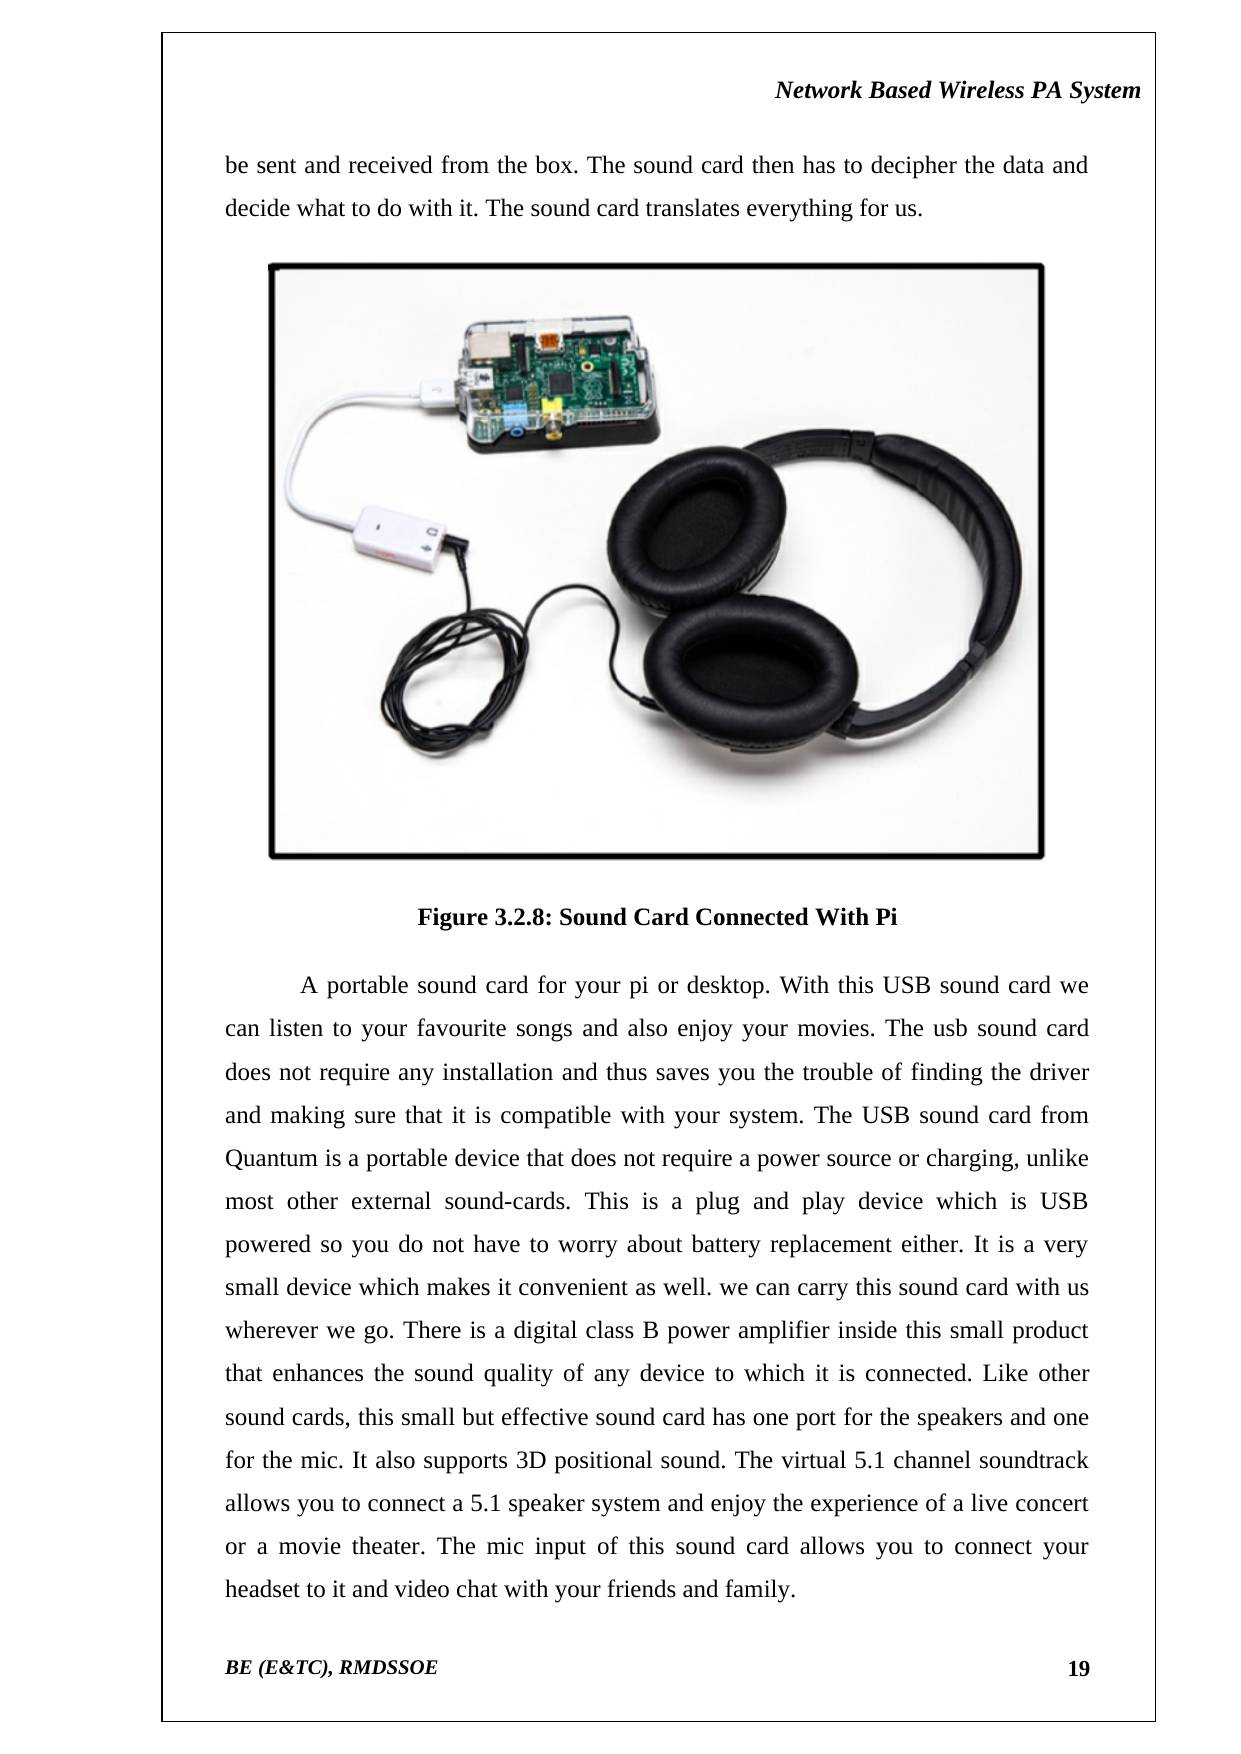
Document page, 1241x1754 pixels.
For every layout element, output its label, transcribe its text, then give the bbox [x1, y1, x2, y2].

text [225, 150, 1090, 222]
text A portable sound card for your pi or desktop. With this USB sound card we can listen to your favourite songs and also enjoy your movies. The usb sound card does not require any installation and thus saves you the trouble of finding the driver and making sure that it is compatible with your system. The USB sound card from Quantum is a portable device that does not require a power source or charging, unlike most other external sound-cards. This is a plug and play device which is USB powered so you do not have to worry about battery replacement either. It is a very small device which makes it convenient as well. we can carry this sound card with us wherever we go. There is a digital class B power amplifier inside this small product that enhances the sound quality of any device to which it is connected. Like other sound cards, this small but effective sound card has one port for the speakers and one for the mic. It also supports 3D positional sound. The virtual 5.1 channel soundtrack allows you to connect a 5.1 speaker system and enjoy the experience of a live concert or a movie theater. The mic input of this sound card allows you to connect your headset to it and video chat with your friends and family. [225, 970, 1090, 1603]
picture [268, 261, 1048, 863]
text Figure 3.2.8: Sound Card Connected With Pi [225, 902, 1090, 931]
